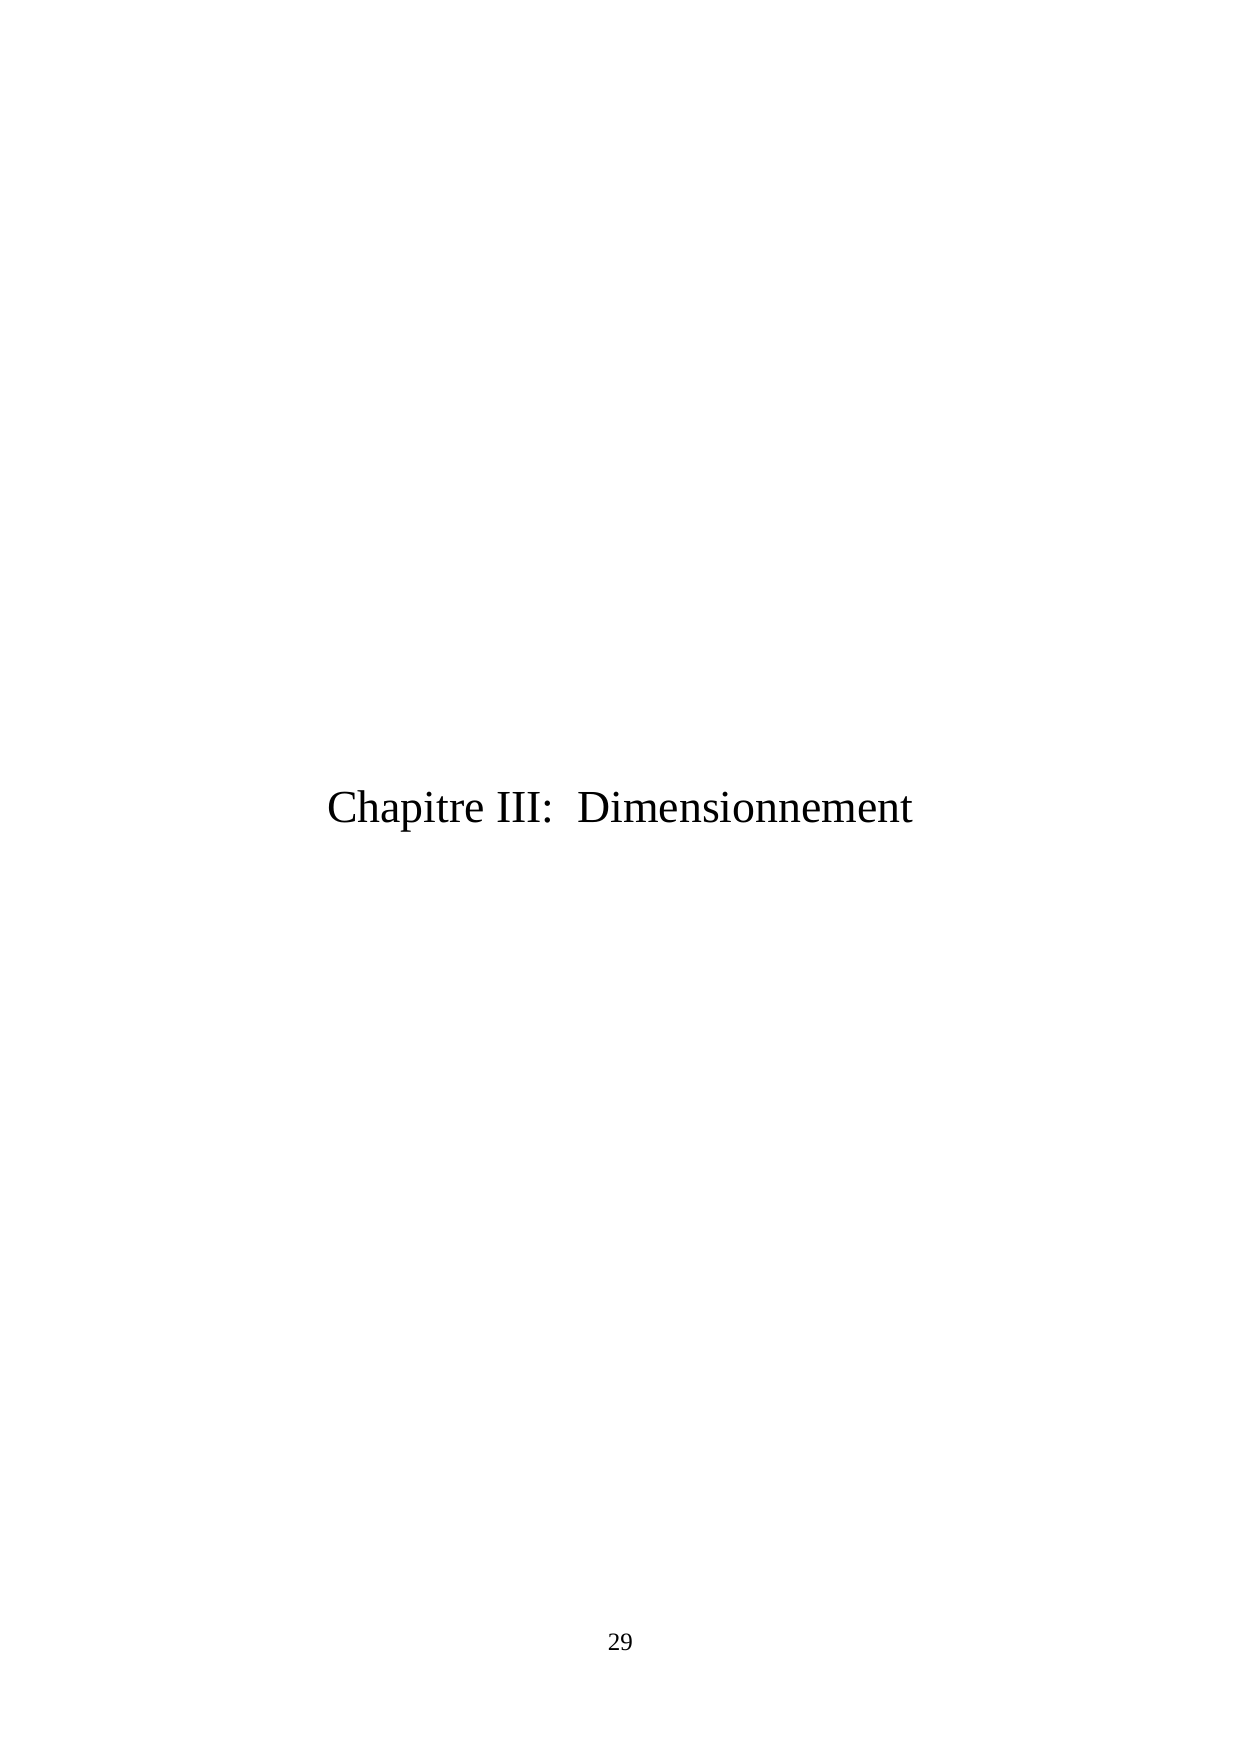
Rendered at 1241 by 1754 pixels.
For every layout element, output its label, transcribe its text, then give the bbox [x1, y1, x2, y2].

text Chapitre III: Dimensionnement [148, 779, 1092, 832]
